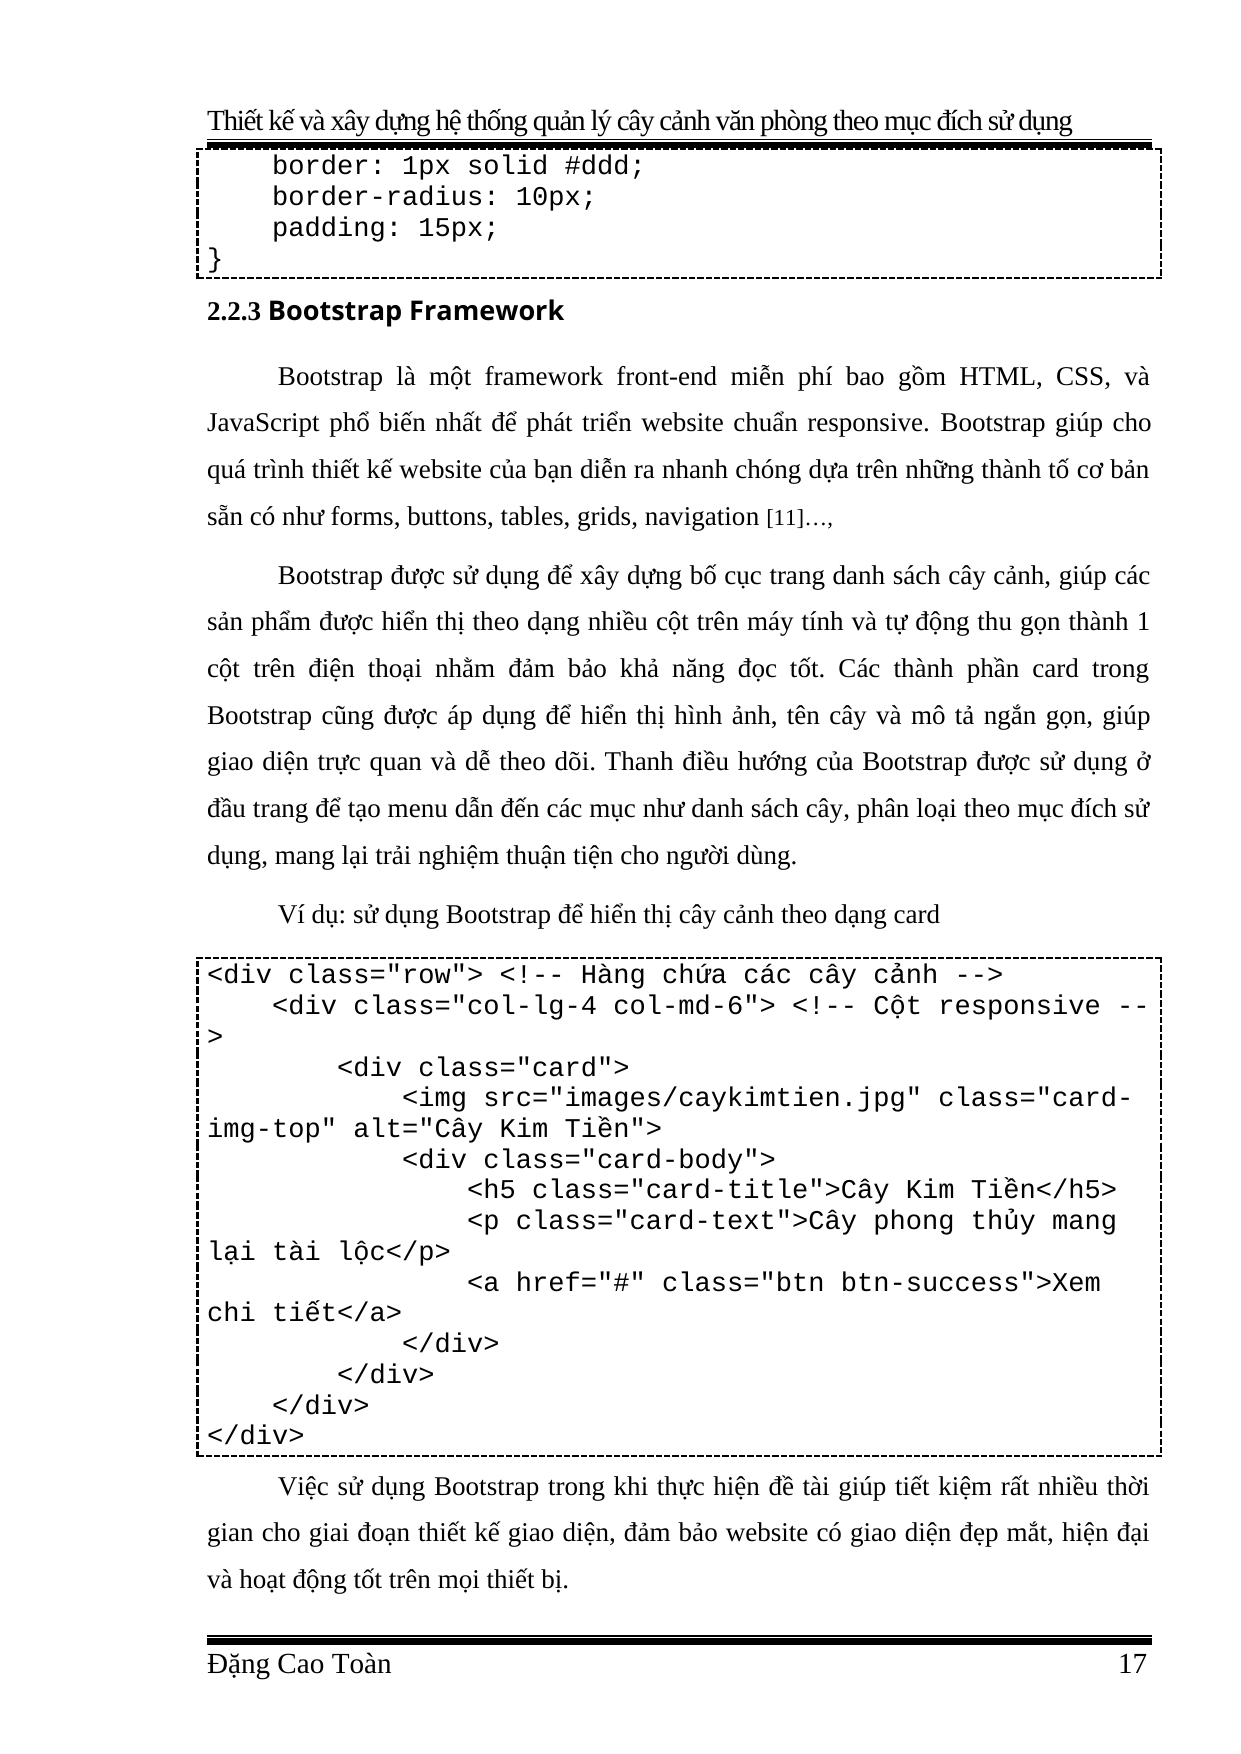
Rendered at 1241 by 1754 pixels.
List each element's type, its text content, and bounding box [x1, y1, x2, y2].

text </div> [207, 1391, 1152, 1418]
text border-radius: 10px; [207, 183, 1152, 214]
text <div class="row"> <!-- Hàng chứa các cây cảnh --> [196, 957, 1162, 992]
text Ví dụ: sử dụng Bootstrap để hiển thị cây cảnh theo dạng card [207, 898, 1152, 929]
text <div class="card"> [207, 1053, 1152, 1084]
text Việc sử dụng Bootstrap trong khi thực hiện đề tài giúp tiết kiệm rất nhiều thời gian cho giai đoạn thiết kế giao diện, đảm bảo website có giao diện đẹp mắt, hiện đại và hoạt động tốt trên mọi thiết bị. [207, 1469, 1152, 1594]
text Bootstrap là một framework front-end miễn phí bao gồm HTML, CSS, và JavaScript phổ biến nhất để phát triển website chuẩn responsive. Bootstrap giúp cho quá trình thiết kế website của bạn diễn ra nhanh chóng dựa trên những thành tố cơ bản sẵn có như forms, buttons, tables, grids, navigation [11]…, [207, 359, 1152, 531]
text <div class="col-lg-4 col-md-6"> <!-- Cột responsive --> [207, 992, 1152, 1053]
text </div> [196, 1418, 1162, 1457]
text } [196, 240, 1162, 279]
subtitle Bootstrap Framework [207, 292, 1152, 329]
text Bootstrap được sử dụng để xây dựng bố cục trang danh sách cây cảnh, giúp các sản phẩm được hiển thị theo dạng nhiều cột trên máy tính và tự động thu gọn thành 1 cột trên điện thoại nhằm đảm bảo khả năng đọc tốt. Các thành phần card trong Bootstrap cũng được áp dụng để hiển thị hình ảnh, tên cây và mô tả ngắn gọn, giúp giao diện trực quan và dễ theo dõi. Thanh điều hướng của Bootstrap được sử dụng ở đầu trang để tạo menu dẫn đến các mục như danh sách cây, phân loại theo mục đích sử dụng, mang lại trải nghiệm thuận tiện cho người dùng. [207, 559, 1152, 870]
text border: 1px solid #ddd; [196, 148, 1162, 183]
text <img src="images/caykimtien.jpg" class="card-img-top" alt="Cây Kim Tiền"> [207, 1084, 1152, 1146]
text <div class="card-body"> [207, 1146, 1152, 1176]
text padding: 15px; [207, 214, 1152, 240]
text <a href="#" class="btn btn-success">Xem chi tiết</a> [207, 1268, 1152, 1330]
text </div> [207, 1361, 1152, 1391]
text </div> [207, 1330, 1152, 1361]
text <h5 class="card-title">Cây Kim Tiền</h5> [207, 1176, 1152, 1207]
text <p class="card-text">Cây phong thủy mang lại tài lộc</p> [207, 1207, 1152, 1268]
